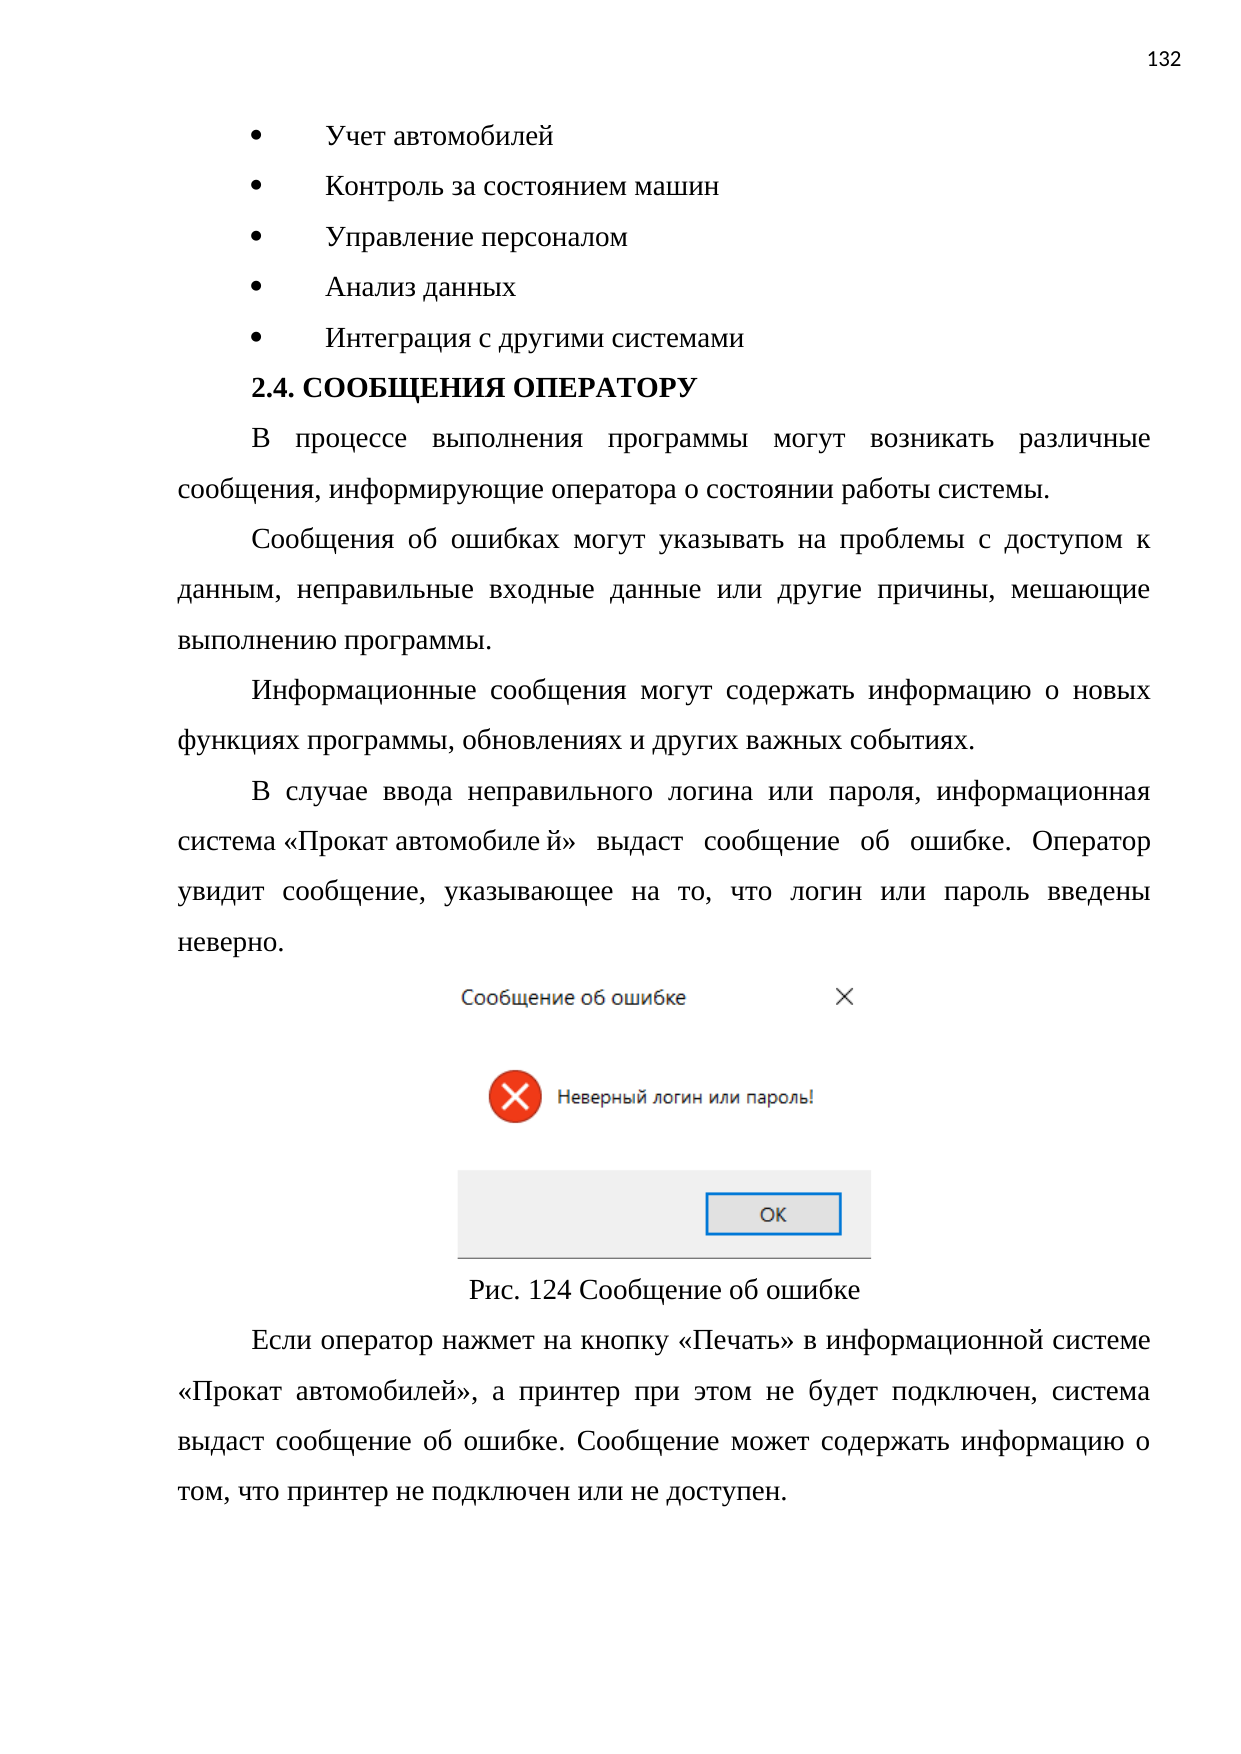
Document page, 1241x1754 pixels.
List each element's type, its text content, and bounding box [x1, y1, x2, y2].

picture [457, 973, 872, 1259]
text В процессе выполнения программы могут возникать различные сообщения, информирующие оператора о состоянии работы системы. [177, 421, 1152, 504]
list Интеграция с другими системами [177, 320, 1152, 353]
text Информационные сообщения могут содержать информацию о новых функциях программы, обновлениях и других важных событиях. [177, 672, 1152, 756]
list Контроль за состоянием машин [177, 168, 1152, 202]
text Если оператор нажмет на кнопку «Печать» в информационной системе «Прокат автомобилей», а принтер при этом не будет подключен, система выдаст сообщение об ошибке. Сообщение может содержать информацию о том, что принтер не подключен или не доступен. [177, 1322, 1152, 1507]
list Анализ данных [177, 269, 1152, 303]
text Рис. 124 Сообщение об ошибке [177, 1272, 1152, 1306]
list Управление персоналом [177, 219, 1152, 253]
text Сообщения об ошибках могут указывать на проблемы с доступом к данным, неправильные входные данные или другие причины, мешающие выполнению программы. [177, 521, 1152, 655]
text В случае ввода неправильного логина или пароля, информационная система «Прокат автомобиле й» выдаст сообщение об ошибке. Оператор увидит сообщение, указывающее на то, что логин или пароль введены неверно. [177, 773, 1152, 957]
list Учет автомобилей [177, 118, 1152, 152]
text 2.4. СООБЩЕНИЯ ОПЕРАТОРУ [177, 370, 1152, 404]
